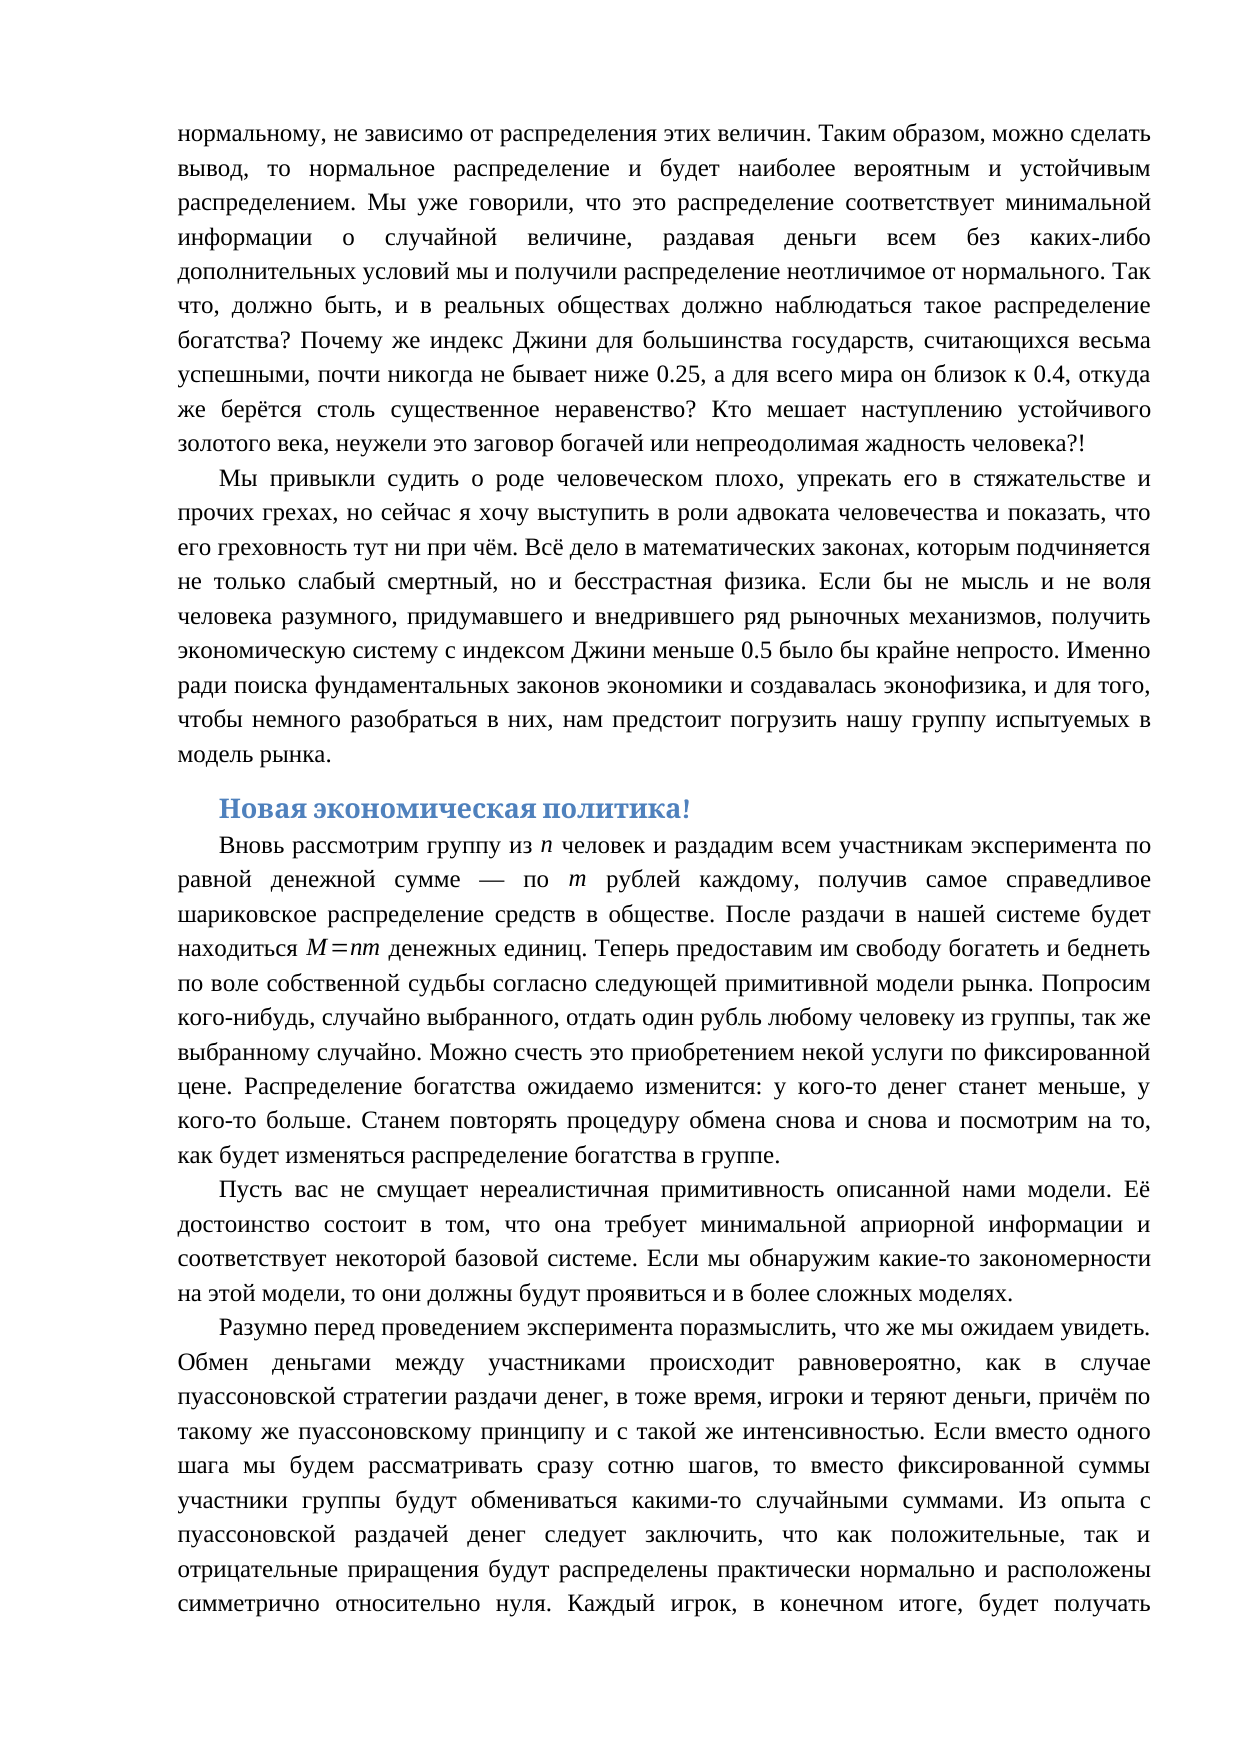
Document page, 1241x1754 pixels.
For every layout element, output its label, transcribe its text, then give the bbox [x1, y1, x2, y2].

text Пусть вас не смущает нереалистичная примитивность описанной нами модели. Её достоинство состоит в том, что она требует минимальной априорной информации и соответствует некоторой базовой системе. Если мы обнаружим какие-то закономерности на этой модели, то они должны будут проявиться и в более сложных моделях. [177, 1174, 1152, 1307]
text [177, 1312, 1152, 1617]
text Мы привыкли судить о роде человеческом плохо, упрекать его в стяжательстве и прочих грехах, но сейчас я хочу выступить в роли адвоката человечества и показать, что его греховность тут ни при чём. Всё дело в математических законах, которым подчиняется не только слабый смертный, но и бесстрастная физика. Если бы не мысль и не воля человека разумного, придумавшего и внедрившего ряд рыночных механизмов, получить экономическую систему с индексом Джини меньше 0.5 было бы крайне непросто. Именно ради поиска фундаментальных законов экономики и создавалась эконофизика, и для того, чтобы немного разобраться в них, нам предстоит погрузить нашу группу испытуемых в модель рынка. [177, 463, 1152, 767]
subtitle Новая экономическая политика! [177, 794, 1152, 825]
text Вновь рассмотрим группу из человек и раздадим всем участникам эксперимента по равной денежной сумме — по рублей каждому, получив самое справедливое шариковское распределение средств в обществе. После раздачи в нашей системе будет находиться денежных единиц. Теперь предоставим им свободу богатеть и беднеть по воле собственной судьбы согласно следующей примитивной модели рынка. Попросим кого-нибудь, случайно выбранного, отдать один рубль любому человеку из группы, так же выбранному случайно. Можно счесть это приобретением некой услуги по фиксированной цене. Распределение богатства ожидаемо изменится: у кого-то денег станет меньше, у кого-то больше. Станем повторять процедуру обмена снова и снова и посмотрим на то, как будет изменяться распределение богатства в группе. [177, 830, 1152, 1169]
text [177, 118, 1152, 457]
